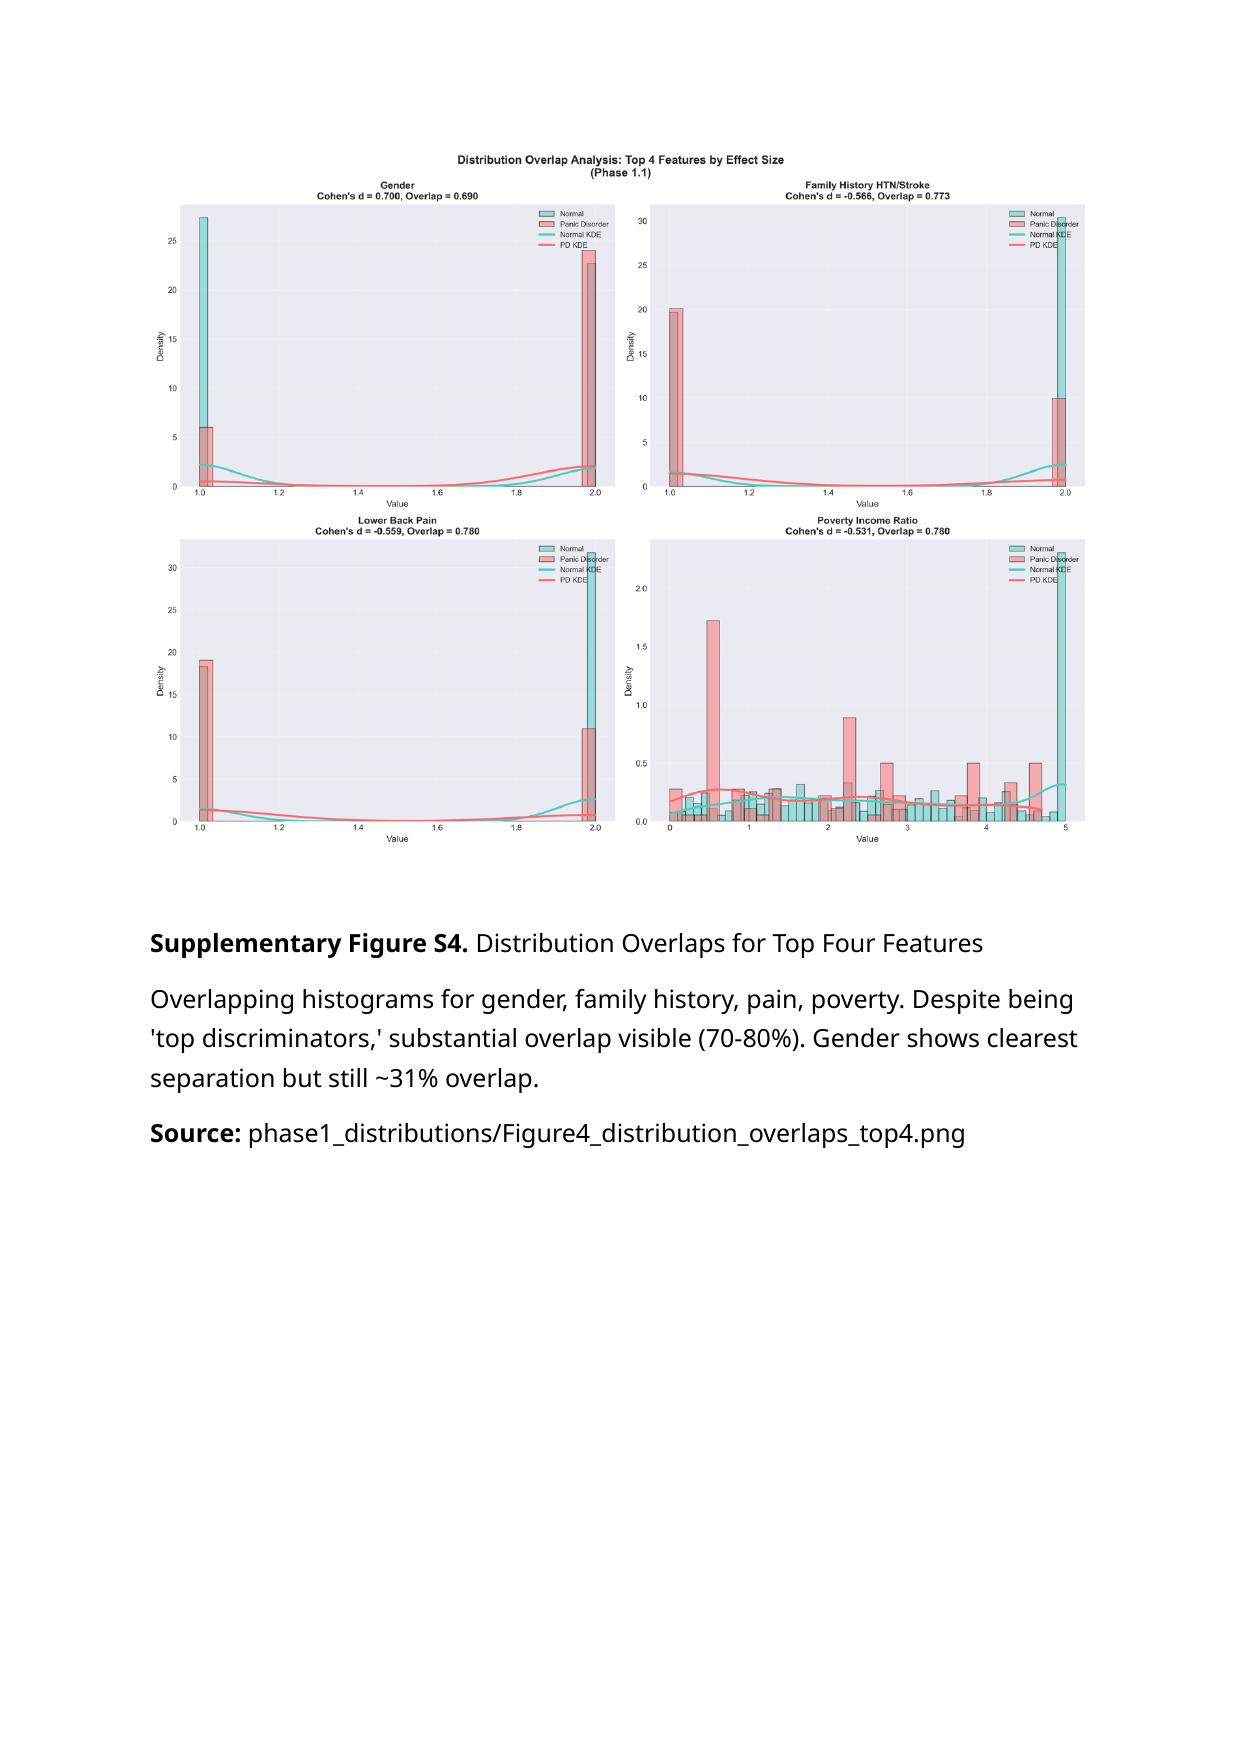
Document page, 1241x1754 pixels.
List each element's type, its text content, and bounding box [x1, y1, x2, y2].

text Supplementary Figure S4. Distribution Overlaps for Top Four Features [150, 926, 1090, 960]
text Source: phase1_distributions/Figure4_distribution_overlaps_top4.png [150, 1116, 1090, 1150]
picture [150, 150, 1091, 849]
text Overlapping histograms for gender, family history, pain, poverty. Despite being 'top discriminators,' substantial overlap visible (70-80%). Gender shows clearest separation but still ~31% overlap. [150, 982, 1090, 1094]
